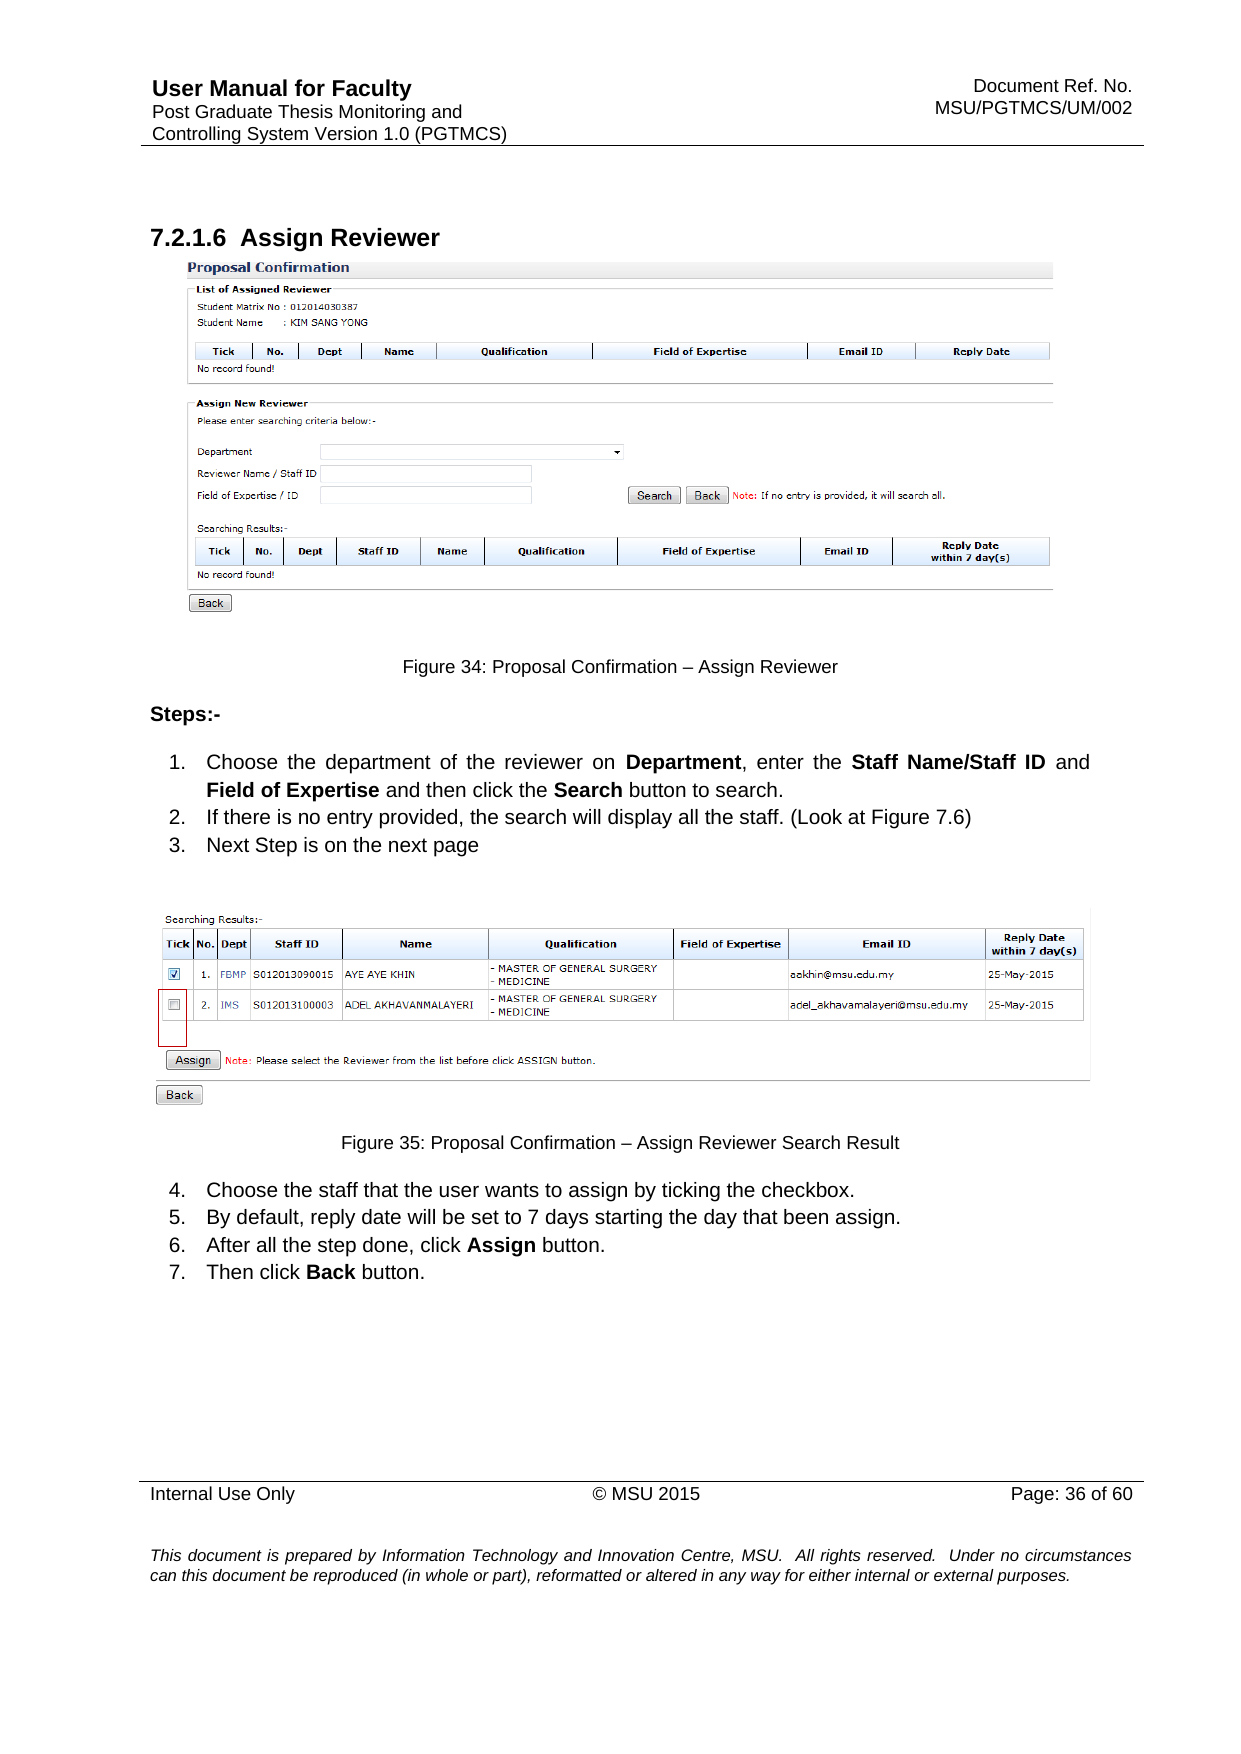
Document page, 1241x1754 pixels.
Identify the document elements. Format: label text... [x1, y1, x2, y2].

text Steps:- [150, 702, 1090, 726]
subtitle Assign Reviewer [150, 223, 1090, 252]
list If there is no entry provided, the search will display all the staff. (Look at Figure 7.6) [169, 805, 1090, 829]
list Choose the staff that the user wants to assign by ticking the checkbox. [169, 1177, 1090, 1201]
picture [156, 908, 1091, 1108]
list Choose the department of the reviewer on Department, enter the Staff Name/Staff ID and Field of Expertise and then click the Search button to search. [169, 750, 1090, 802]
list Next Step is on the next page [169, 833, 1090, 857]
text Figure 34: Proposal Confirmation – Assign Reviewer [150, 656, 1090, 678]
list By default, reply date will be set to 7 days starting the day that been assign. [169, 1205, 1090, 1229]
picture [187, 262, 1054, 628]
list After all the step done, click Assign button. [169, 1232, 1090, 1256]
list Then click Back button. [169, 1260, 1090, 1284]
text Figure 35: Proposal Confirmation – Assign Reviewer Search Result [150, 1132, 1090, 1153]
